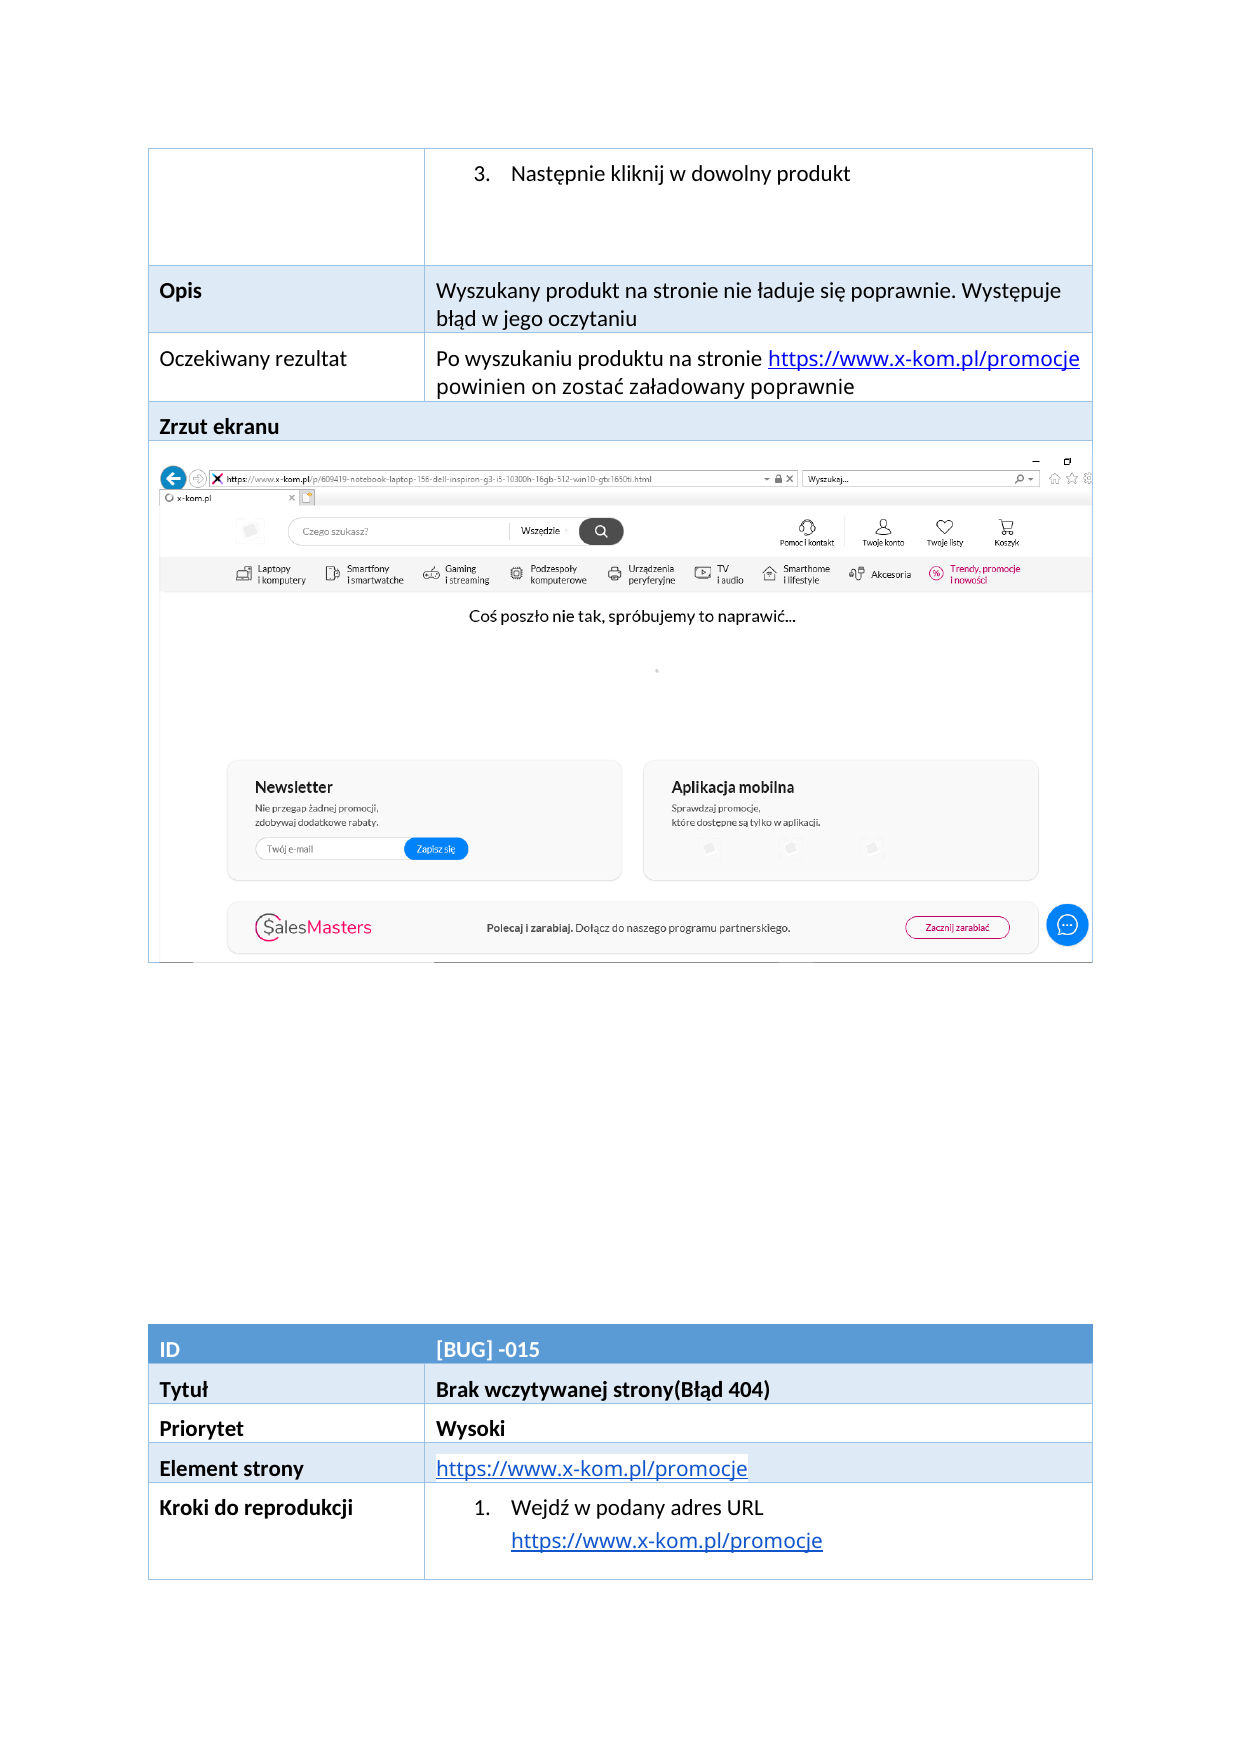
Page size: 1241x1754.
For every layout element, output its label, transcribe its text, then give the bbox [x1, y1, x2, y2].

table_cell Tytuł [149, 1364, 424, 1403]
table_cell Element strony [149, 1443, 424, 1482]
table_cell Brak wczytywanej strony(Błąd 404) [425, 1364, 1092, 1403]
table_cell Wyszukany produkt na stronie nie ładuje się poprawnie. Występuje błąd w jego oczytaniu [425, 266, 1092, 332]
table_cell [149, 149, 424, 265]
table_cell [149, 441, 1092, 962]
table_cell Po wyszukaniu produktu na stronie https://www.x-kom.pl/promocje powinien on zostać załadowany poprawnie [425, 333, 1092, 401]
table_cell Opis [149, 266, 424, 332]
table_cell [149, 1483, 424, 1579]
table_cell Priorytet [149, 1404, 424, 1442]
table_cell Oczekiwany rezultat [149, 333, 424, 401]
picture [159, 451, 1093, 963]
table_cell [425, 1483, 1092, 1579]
table_cell https://www.x-kom.pl/promocje [425, 1443, 1092, 1482]
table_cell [425, 149, 1092, 265]
table_cell Wysoki [425, 1404, 1092, 1442]
table_header [BUG] -015 [425, 1325, 1092, 1363]
table_cell Zrzut ekranu [149, 402, 1092, 440]
table_header ID [149, 1325, 424, 1363]
